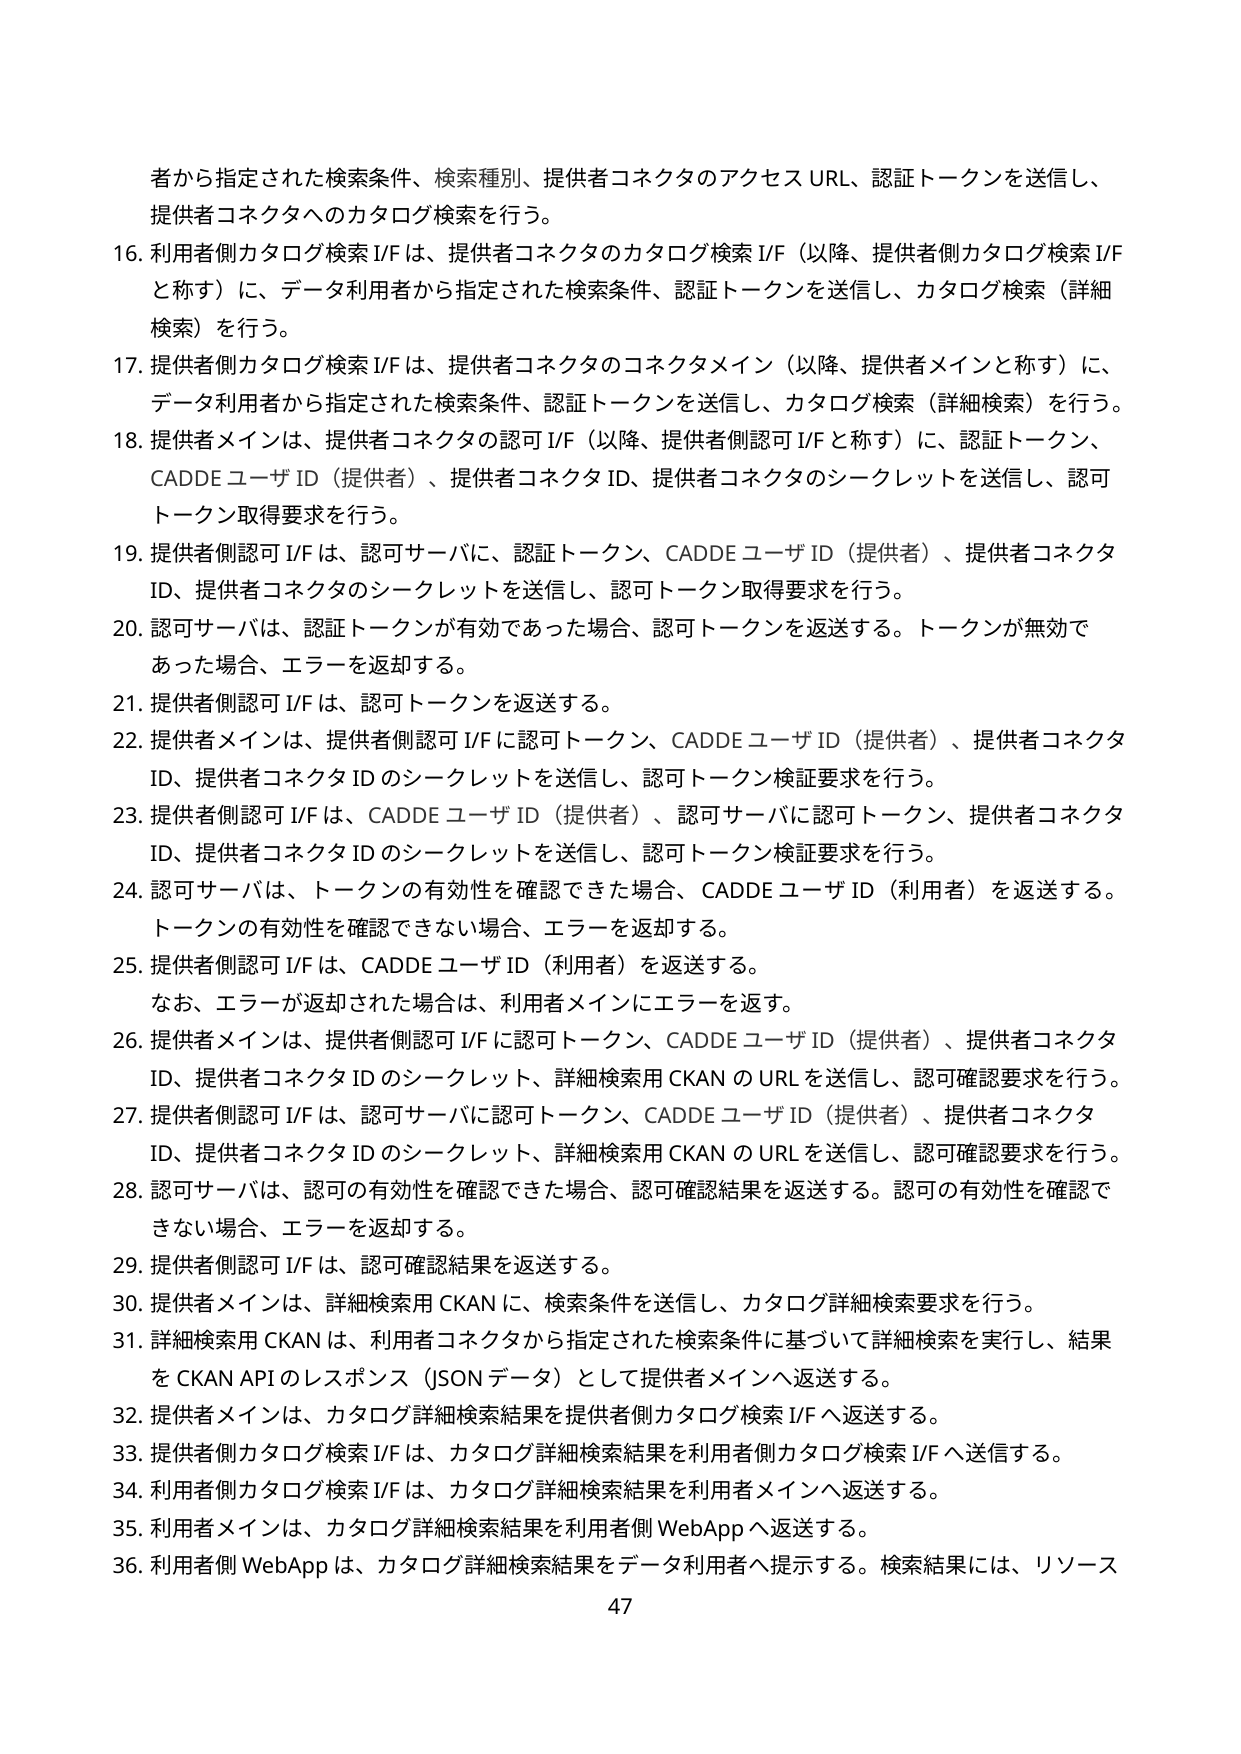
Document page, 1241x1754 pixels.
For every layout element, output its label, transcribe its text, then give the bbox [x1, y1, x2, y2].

list 提供者メインは、詳細検索用CKANに、検索条件を送信し、カタログ詳細検索要求を行う。 [112, 1283, 1128, 1321]
list 提供者側カタログ検索I/Fは、カタログ詳細検索結果を利用者側カタログ検索I/Fへ送信する。 [112, 1433, 1128, 1471]
list 提供者側カタログ検索I/Fは、提供者コネクタのコネクタメイン（以降、提供者メインと称す）に、データ利用者から指定された検索条件、認証トークンを送信し、カタログ検索（詳細検索）を行う。 [112, 346, 1128, 421]
list 提供者メインは、カタログ詳細検索結果を提供者側カタログ検索I/Fへ返送する。 [112, 1396, 1128, 1433]
list 提供者側認可I/Fは、認可確認結果を返送する。 [112, 1246, 1128, 1283]
list 詳細検索用CKANは、利用者コネクタから指定された検索条件に基づいて詳細検索を実行し、結果をCKAN APIのレスポンス（JSONデータ）として提供者メインへ返送する。 [112, 1321, 1128, 1396]
list 利用者側カタログ検索I/Fは、カタログ詳細検索結果を利用者メインへ返送する。 [112, 1471, 1128, 1508]
list 利用者メインは、カタログ詳細検索結果を利用者側WebAppへ返送する。 [112, 1508, 1128, 1546]
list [112, 158, 1128, 233]
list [112, 1546, 1128, 1583]
list なお、エラーが返却された場合は、利用者メインにエラーを返す。 [150, 983, 1128, 1021]
list 提供者側認可I/Fは、認可トークンを返送する。 [112, 683, 1128, 721]
list 提供者メインは、提供者側認可I/Fに認可トークン、CADDEユーザID（提供者）、提供者コネクタID、提供者コネクタIDのシークレット、詳細検索用CKAN のURLを送信し、認可確認要求を行う。 [112, 1021, 1128, 1096]
list 提供者メインは、提供者側認可I/Fに認可トークン、CADDEユーザID（提供者）、提供者コネクタID、提供者コネクタIDのシークレットを送信し、認可トークン検証要求を行う。 [112, 721, 1128, 796]
list 認可サーバは、認証トークンが有効であった場合、認可トークンを返送する。トークンが無効であった場合、エラーを返却する。 [112, 608, 1128, 683]
list 認可サーバは、認可の有効性を確認できた場合、認可確認結果を返送する。認可の有効性を確認できない場合、エラーを返却する。 [112, 1171, 1128, 1246]
list 提供者側認可I/Fは、認可サーバに、認証トークン、CADDEユーザID（提供者）、提供者コネクタID、提供者コネクタのシークレットを送信し、認可トークン取得要求を行う。 [112, 533, 1128, 608]
list 提供者側認可I/Fは、認可サーバに認可トークン、CADDEユーザID（提供者）、提供者コネクタID、提供者コネクタIDのシークレット、詳細検索用CKAN のURLを送信し、認可確認要求を行う。 [112, 1096, 1128, 1171]
list 提供者メインは、提供者コネクタの認可I/F（以降、提供者側認可I/Fと称す）に、認証トークン、CADDEユーザID（提供者）、提供者コネクタID、提供者コネクタのシークレットを送信し、認可トークン取得要求を行う。 [112, 421, 1128, 533]
list 利用者側カタログ検索I/Fは、提供者コネクタのカタログ検索I/F（以降、提供者側カタログ検索I/Fと称す）に、データ利用者から指定された検索条件、認証トークンを送信し、カタログ検索（詳細検索）を行う。 [112, 233, 1128, 346]
list 認可サーバは、トークンの有効性を確認できた場合、CADDEユーザID（利用者）を返送する。トークンの有効性を確認できない場合、エラーを返却する。 [112, 871, 1128, 946]
list 提供者側認可I/Fは、CADDEユーザID（利用者）を返送する。 [112, 946, 1128, 983]
list 提供者側認可I/Fは、CADDEユーザID（提供者）、認可サーバに認可トークン、提供者コネクタID、提供者コネクタIDのシークレットを送信し、認可トークン検証要求を行う。 [112, 796, 1128, 871]
